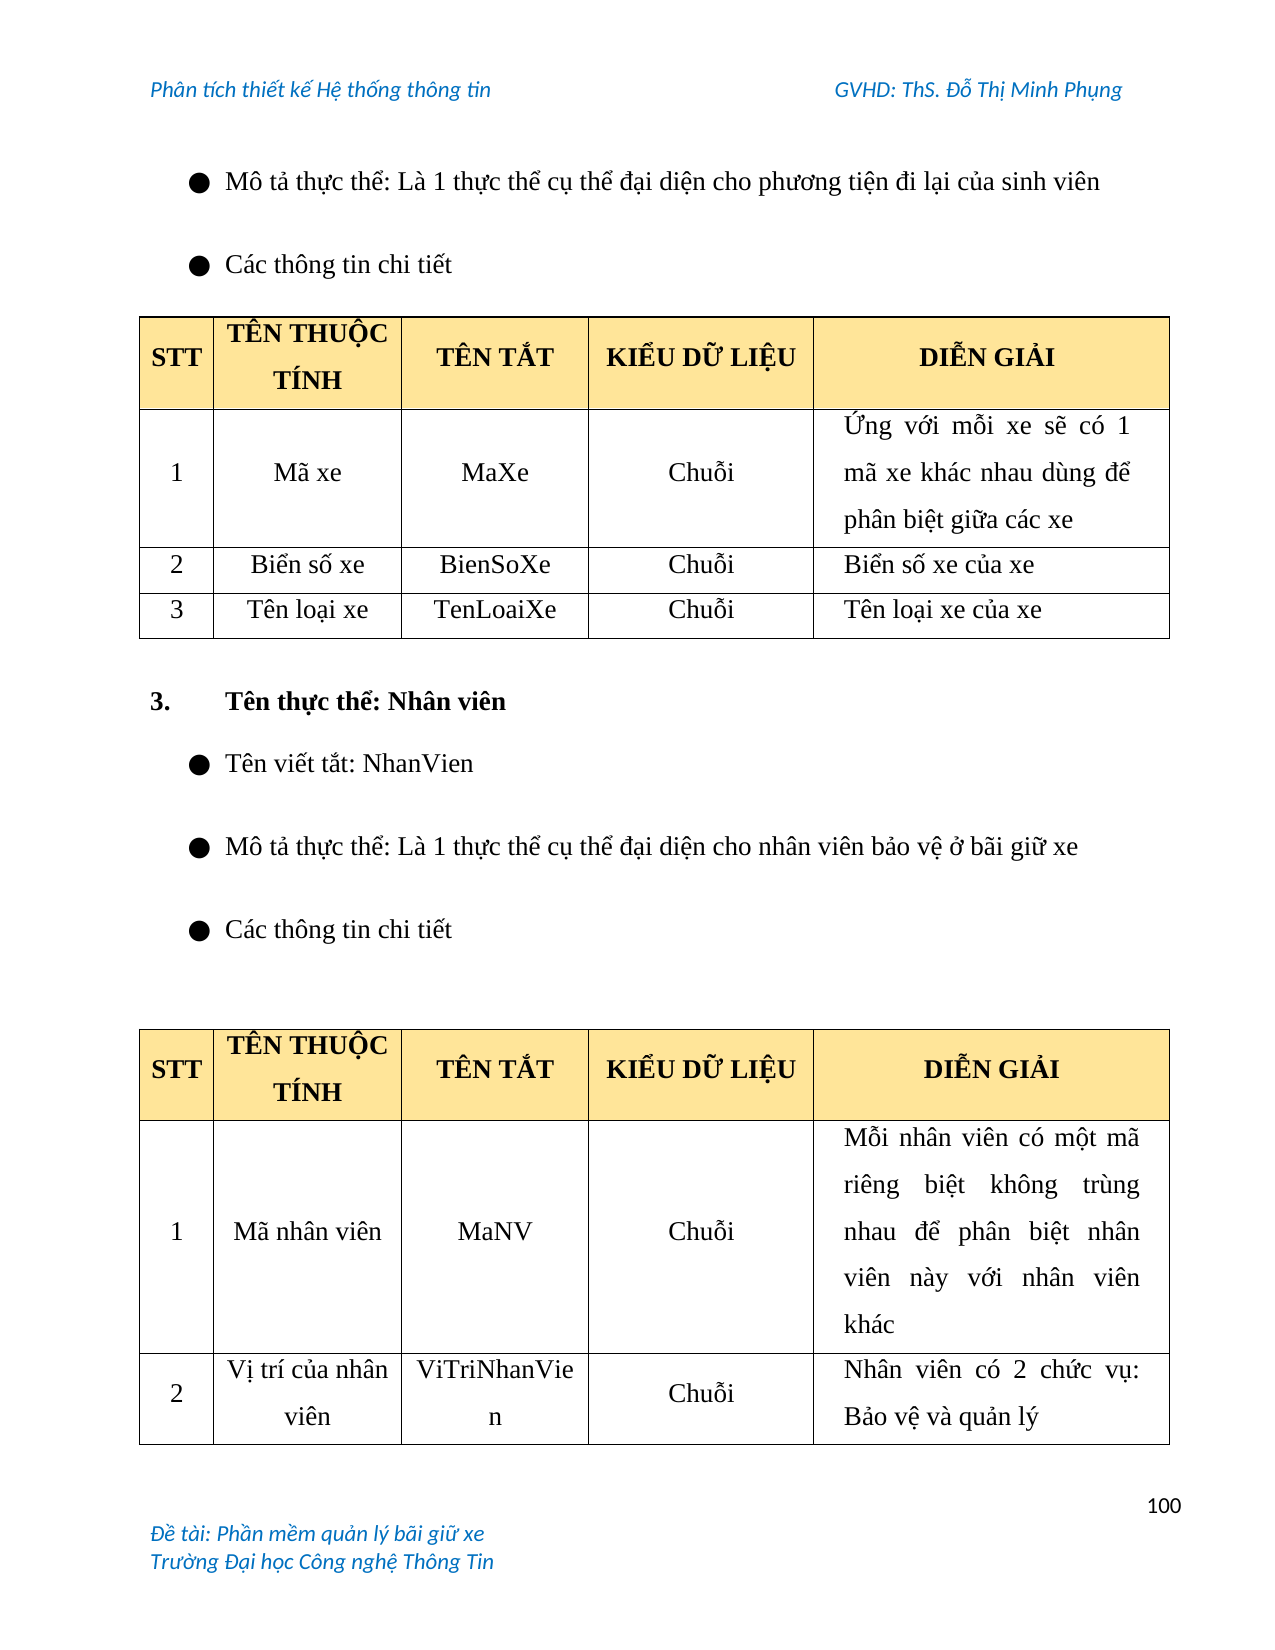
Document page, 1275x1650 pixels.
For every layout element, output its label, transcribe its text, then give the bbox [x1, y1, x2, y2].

table_cell Tên loại xe của xe [814, 594, 1169, 638]
table_cell ViTriNhanVien [402, 1354, 588, 1444]
table_cell Tên loại xe [214, 594, 401, 638]
table_cell Biển số xe [214, 548, 401, 592]
table_cell Mã xe [214, 410, 401, 547]
table_cell BienSoXe [402, 548, 588, 592]
list Mô tả thực thể: Là 1 thực thể cụ thể đại diện cho phương tiện đi lại của sinh viên [187, 150, 1181, 206]
table_header STT [140, 1030, 213, 1120]
table_cell Biển số xe của xe [814, 548, 1169, 592]
table_header TÊN TẮT [402, 318, 588, 408]
table_cell 3 [140, 594, 213, 638]
table_cell MaXe [402, 410, 588, 547]
list Các thông tin chi tiết [187, 898, 1181, 954]
table_header KIỂU DỮ LIỆU [589, 318, 813, 408]
table_cell Chuỗi [589, 410, 813, 547]
list Tên viết tắt: NhanVien [187, 732, 1181, 788]
table_cell Vị trí của nhân viên [214, 1354, 401, 1444]
table_cell Nhân viên có 2 chức vụ: Bảo vệ và quản lý [814, 1354, 1169, 1444]
table_cell 2 [140, 548, 213, 592]
table_cell TenLoaiXe [402, 594, 588, 638]
table_cell Chuỗi [589, 1354, 813, 1444]
table_header TÊN THUỘC TÍNH [214, 318, 401, 408]
table_cell Mã nhân viên [214, 1121, 401, 1352]
table_cell Chuỗi [589, 594, 813, 638]
table_cell 2 [140, 1354, 213, 1444]
table_header DIỄN GIẢI [814, 1030, 1169, 1120]
table_header DIỄN GIẢI [814, 318, 1169, 408]
table_cell Mỗi nhân viên có một mã riêng biệt không trùng nhau để phân biệt nhân viên này với nhân viên khác [814, 1121, 1169, 1352]
table_header TÊN TẮT [402, 1030, 588, 1120]
table_header KIỂU DỮ LIỆU [589, 1030, 813, 1120]
list Các thông tin chi tiết [187, 233, 1181, 289]
table_cell Ứng với mỗi xe sẽ có 1 mã xe khác nhau dùng để phân biệt giữa các xe [814, 410, 1169, 547]
table_cell MaNV [402, 1121, 588, 1352]
table_header STT [140, 318, 213, 408]
table_cell Chuỗi [589, 548, 813, 592]
list Tên thực thể: Nhân viên [150, 685, 1181, 717]
table_cell Chuỗi [589, 1121, 813, 1352]
table_header TÊN THUỘC TÍNH [214, 1030, 401, 1120]
table_cell 1 [140, 410, 213, 547]
table_cell 1 [140, 1121, 213, 1352]
list Mô tả thực thể: Là 1 thực thể cụ thể đại diện cho nhân viên bảo vệ ở bãi giữ xe [187, 815, 1181, 871]
